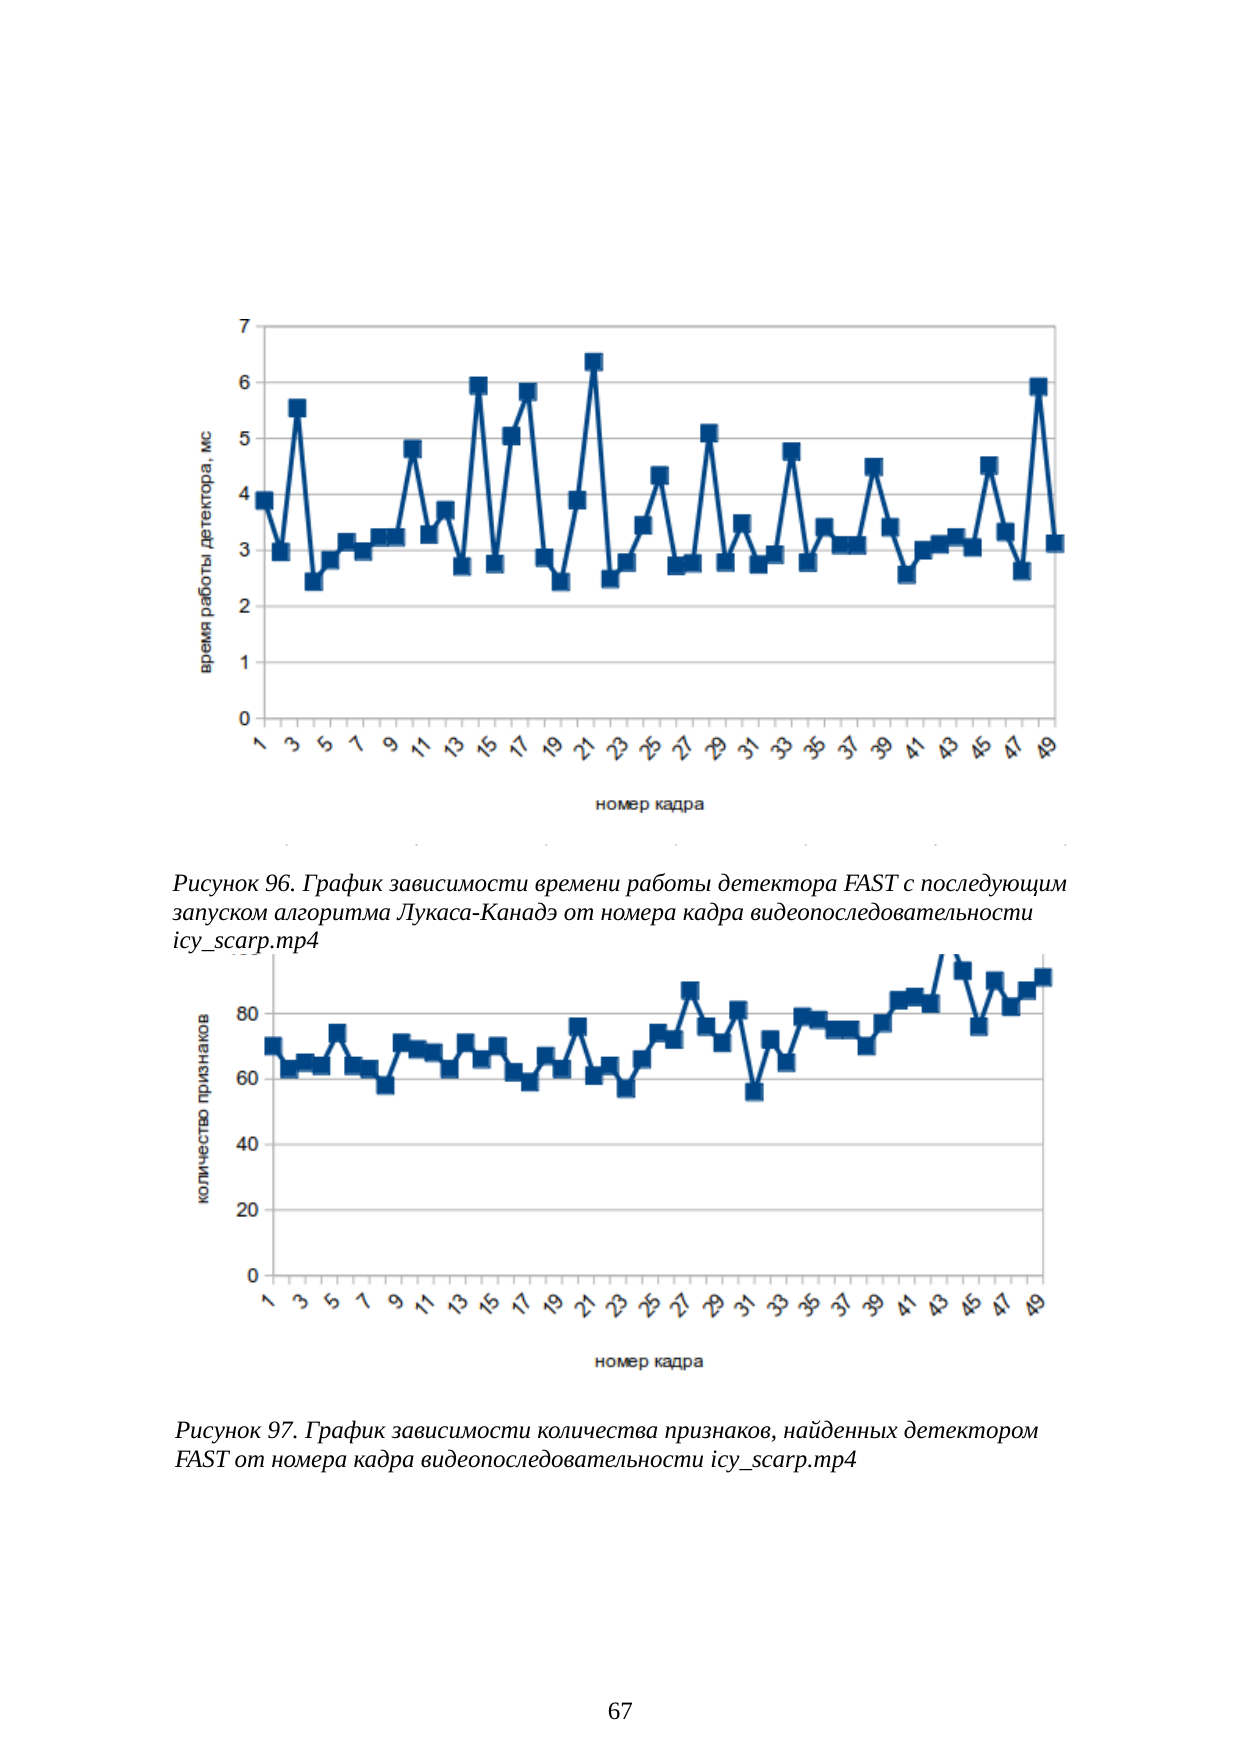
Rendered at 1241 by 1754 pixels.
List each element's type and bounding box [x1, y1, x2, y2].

picture [172, 319, 1068, 846]
picture [174, 955, 1066, 1394]
